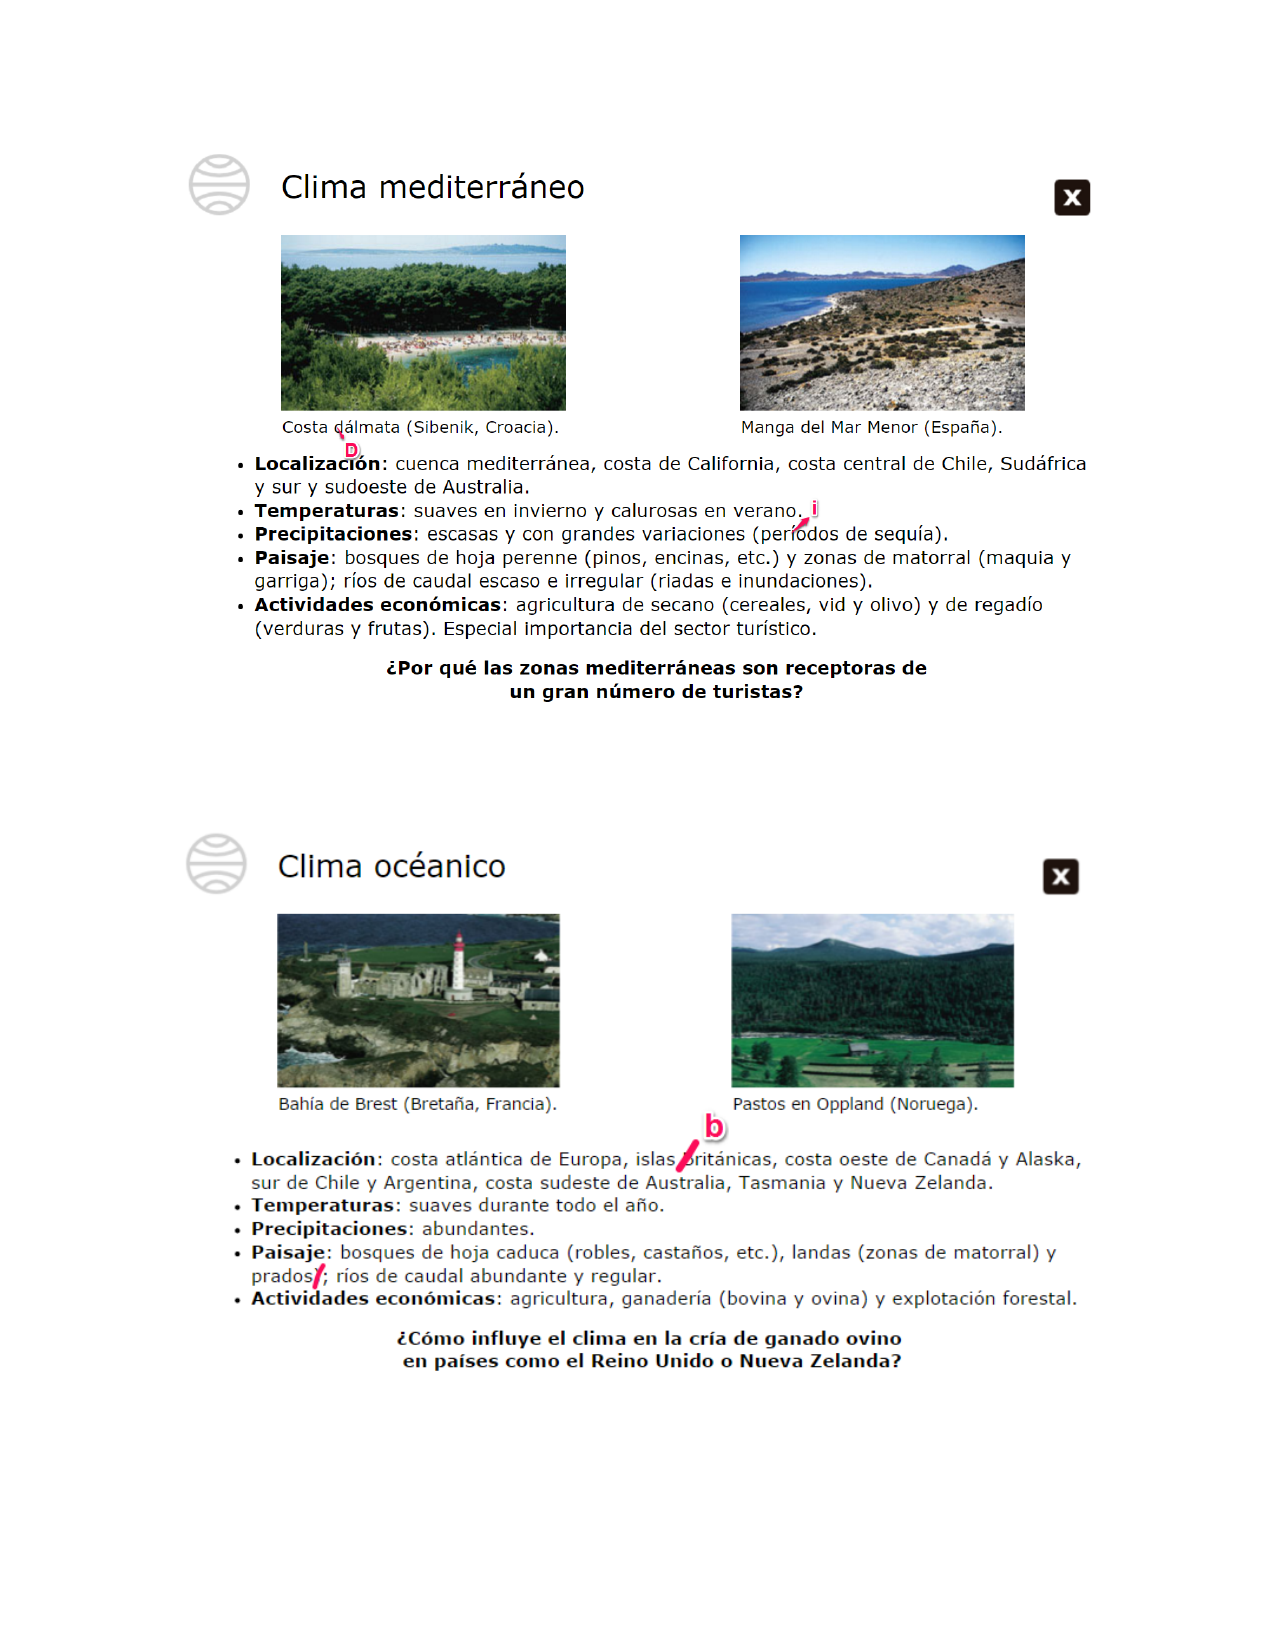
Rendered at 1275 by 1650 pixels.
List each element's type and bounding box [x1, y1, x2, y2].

picture [177, 803, 1098, 1411]
picture [177, 147, 1098, 738]
